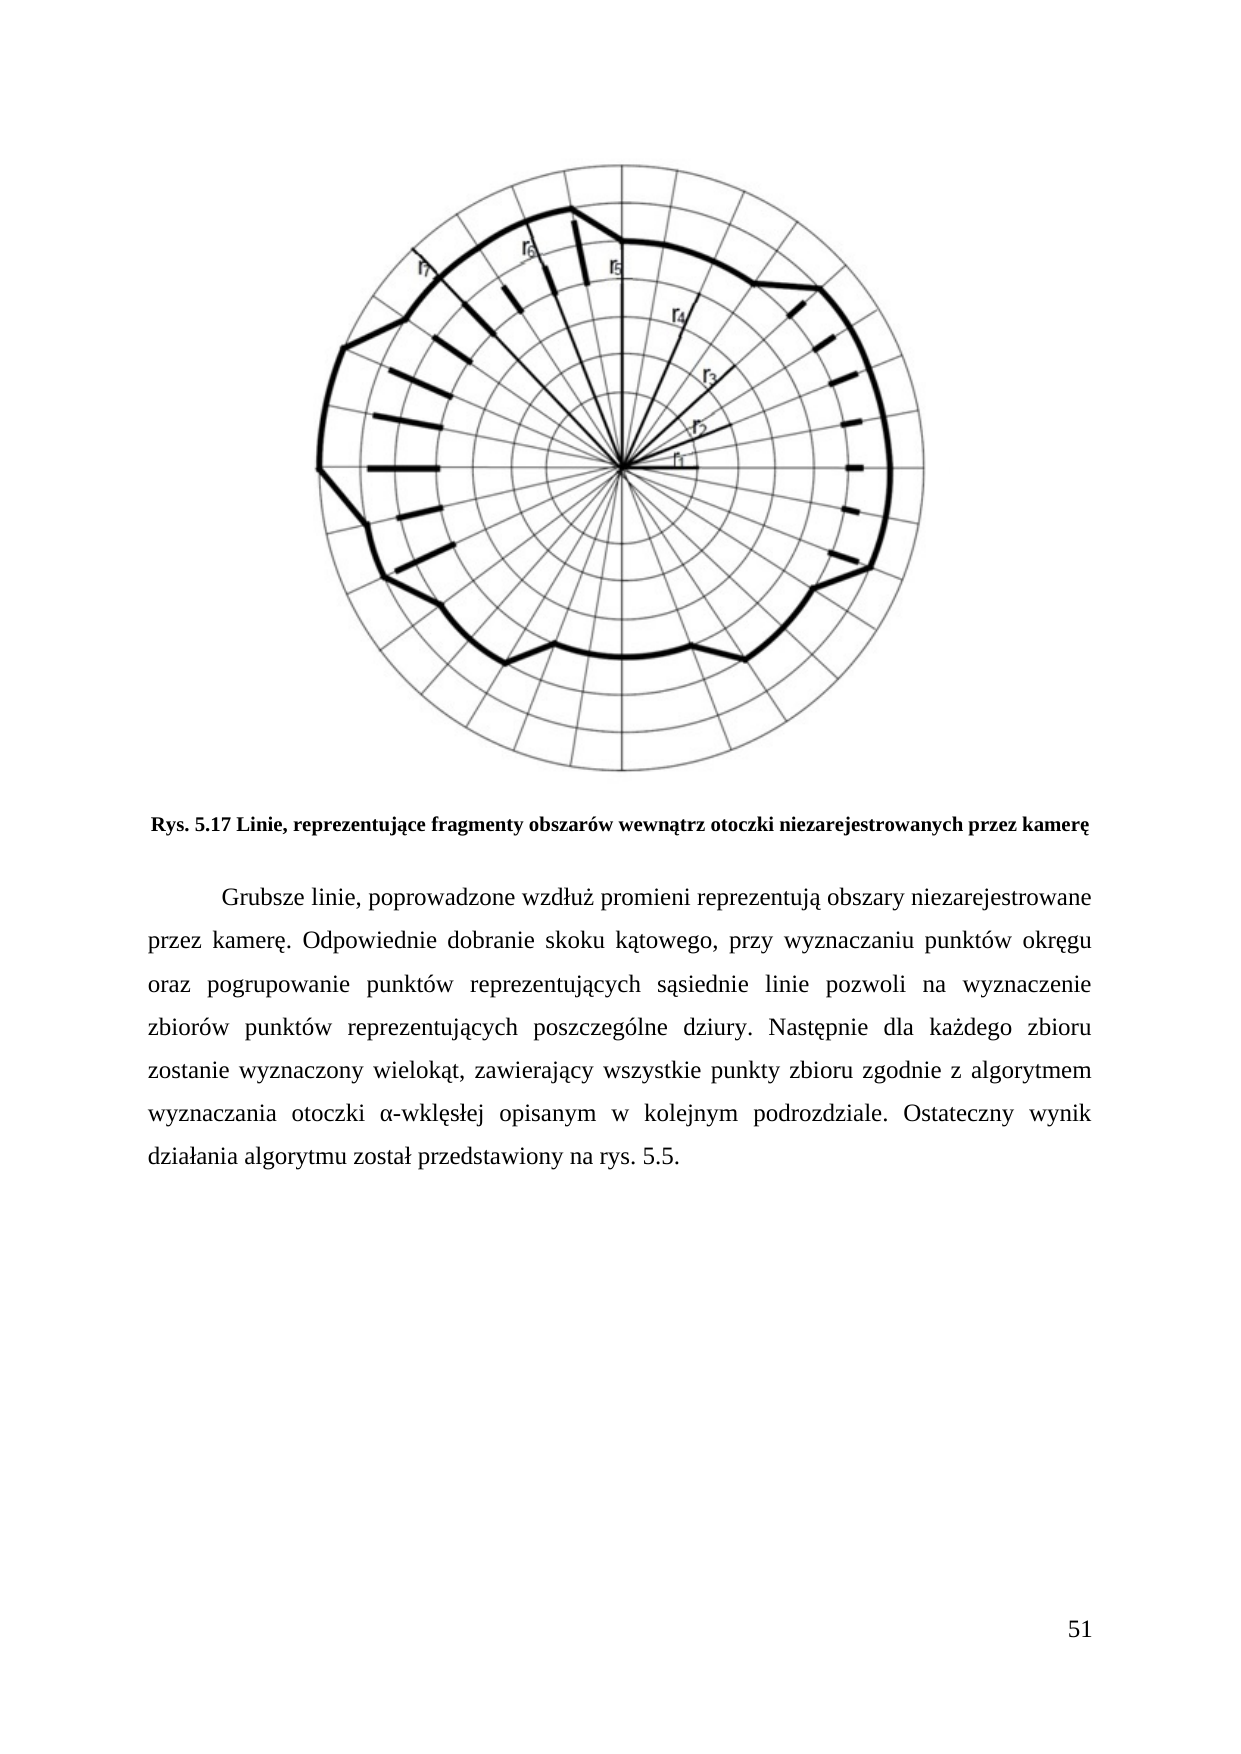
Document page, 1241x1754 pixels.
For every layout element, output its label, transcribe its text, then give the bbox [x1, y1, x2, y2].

picture [290, 147, 951, 798]
text Grubsze linie, poprowadzone wzdłuż promieni reprezentują obszary niezarejestrowane przez kamerę. Odpowiednie dobranie skoku kątowego, przy wyznaczaniu punktów okręgu oraz pogrupowanie punktów reprezentujących sąsiednie linie pozwoli na wyznaczenie zbiorów punktów reprezentujących poszczególne dziury. Następnie dla każdego zbioru zostanie wyznaczony wielokąt, zawierający wszystkie punkty zbioru zgodnie z algorytmem wyznaczania otoczki α-wklęsłej opisanym w kolejnym podrozdziale. Ostateczny wynik działania algorytmu został przedstawiony na rys. 5.5. [148, 882, 1092, 1170]
